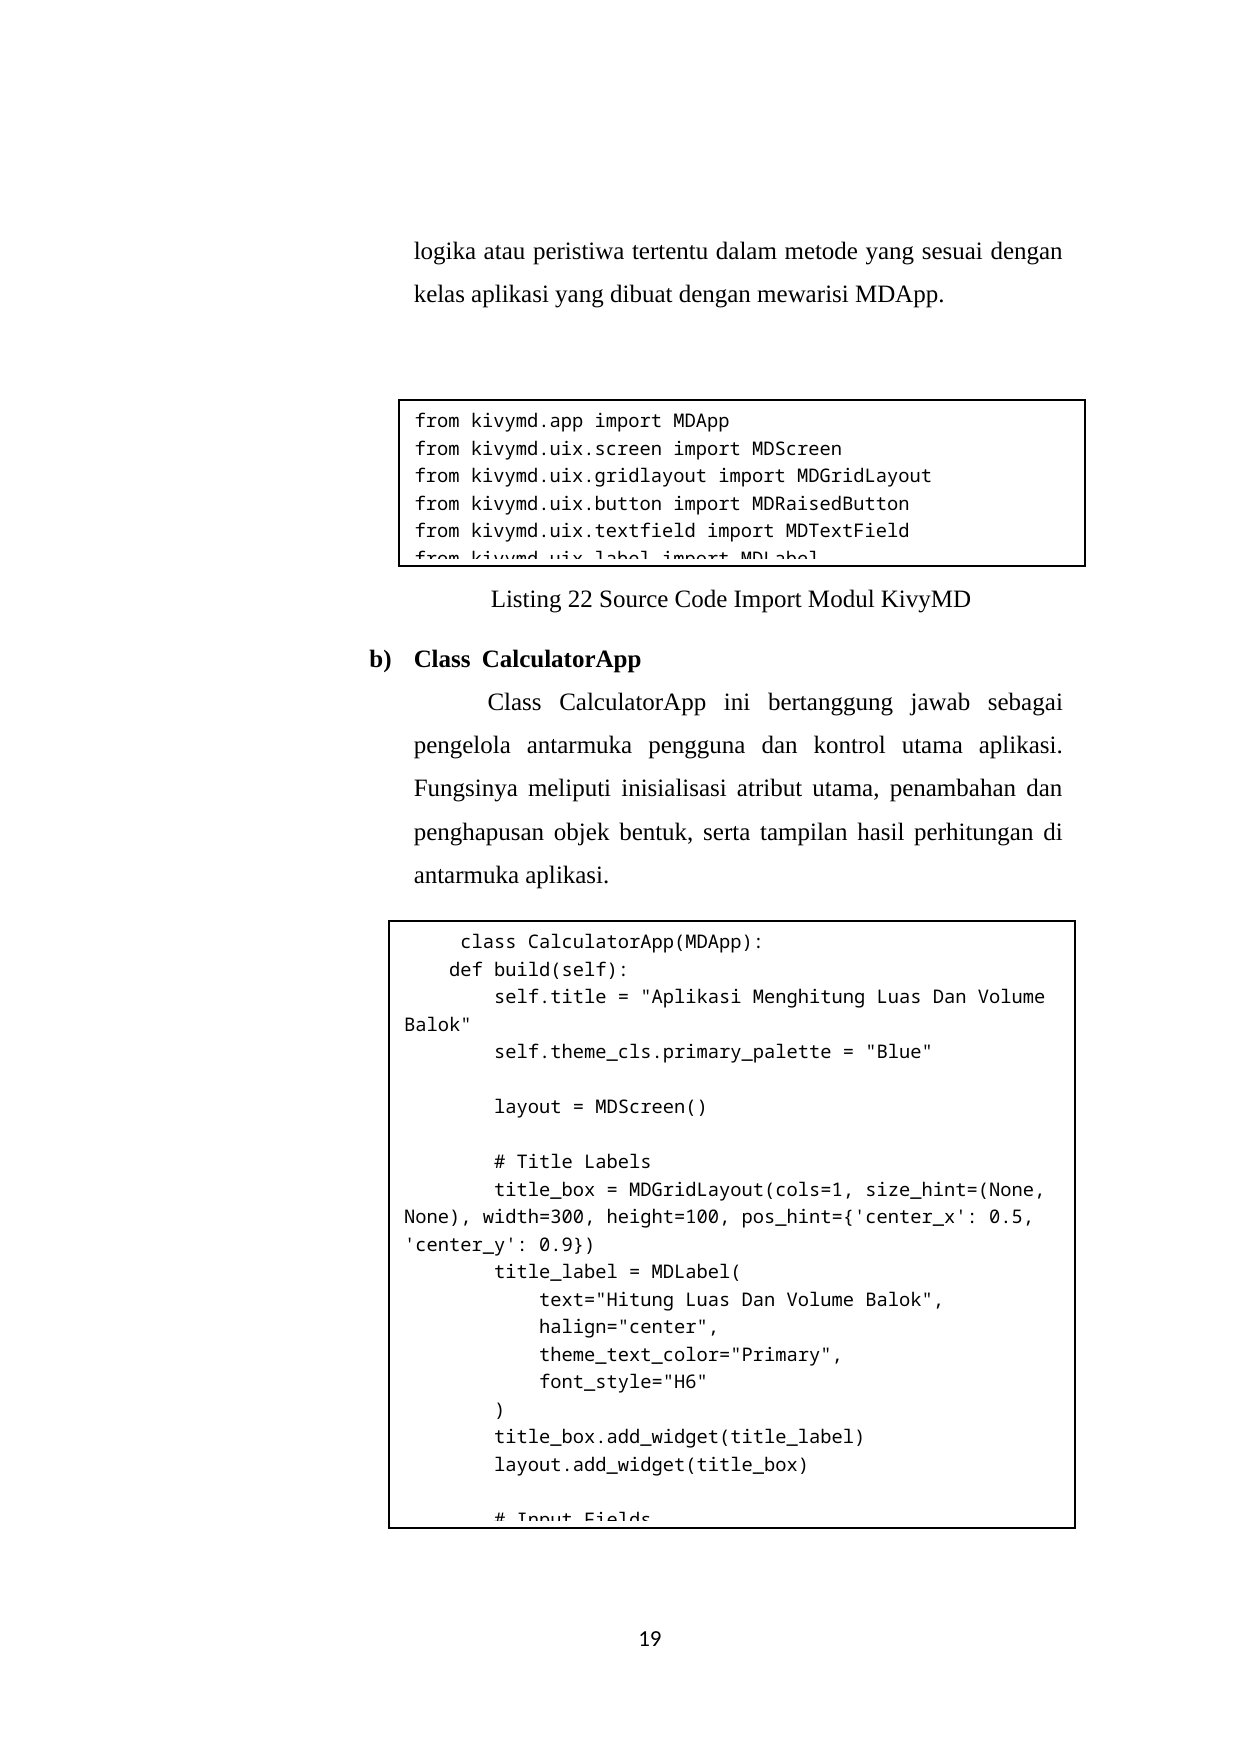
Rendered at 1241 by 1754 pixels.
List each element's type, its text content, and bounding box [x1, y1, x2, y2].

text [413, 236, 1063, 308]
subtitle Class CalculatorApp [369, 644, 1063, 673]
text Class CalculatorApp ini bertanggung jawab sebagai pengelola antarmuka pengguna dan kontrol utama aplikasi. Fungsinya meliputi inisialisasi atribut utama, penambahan dan penghapusan objek bentuk, serta tampilan hasil perhitungan di antarmuka aplikasi. [413, 687, 1063, 888]
text Listing 22 Source Code Import Modul KivyMD [399, 567, 1063, 613]
